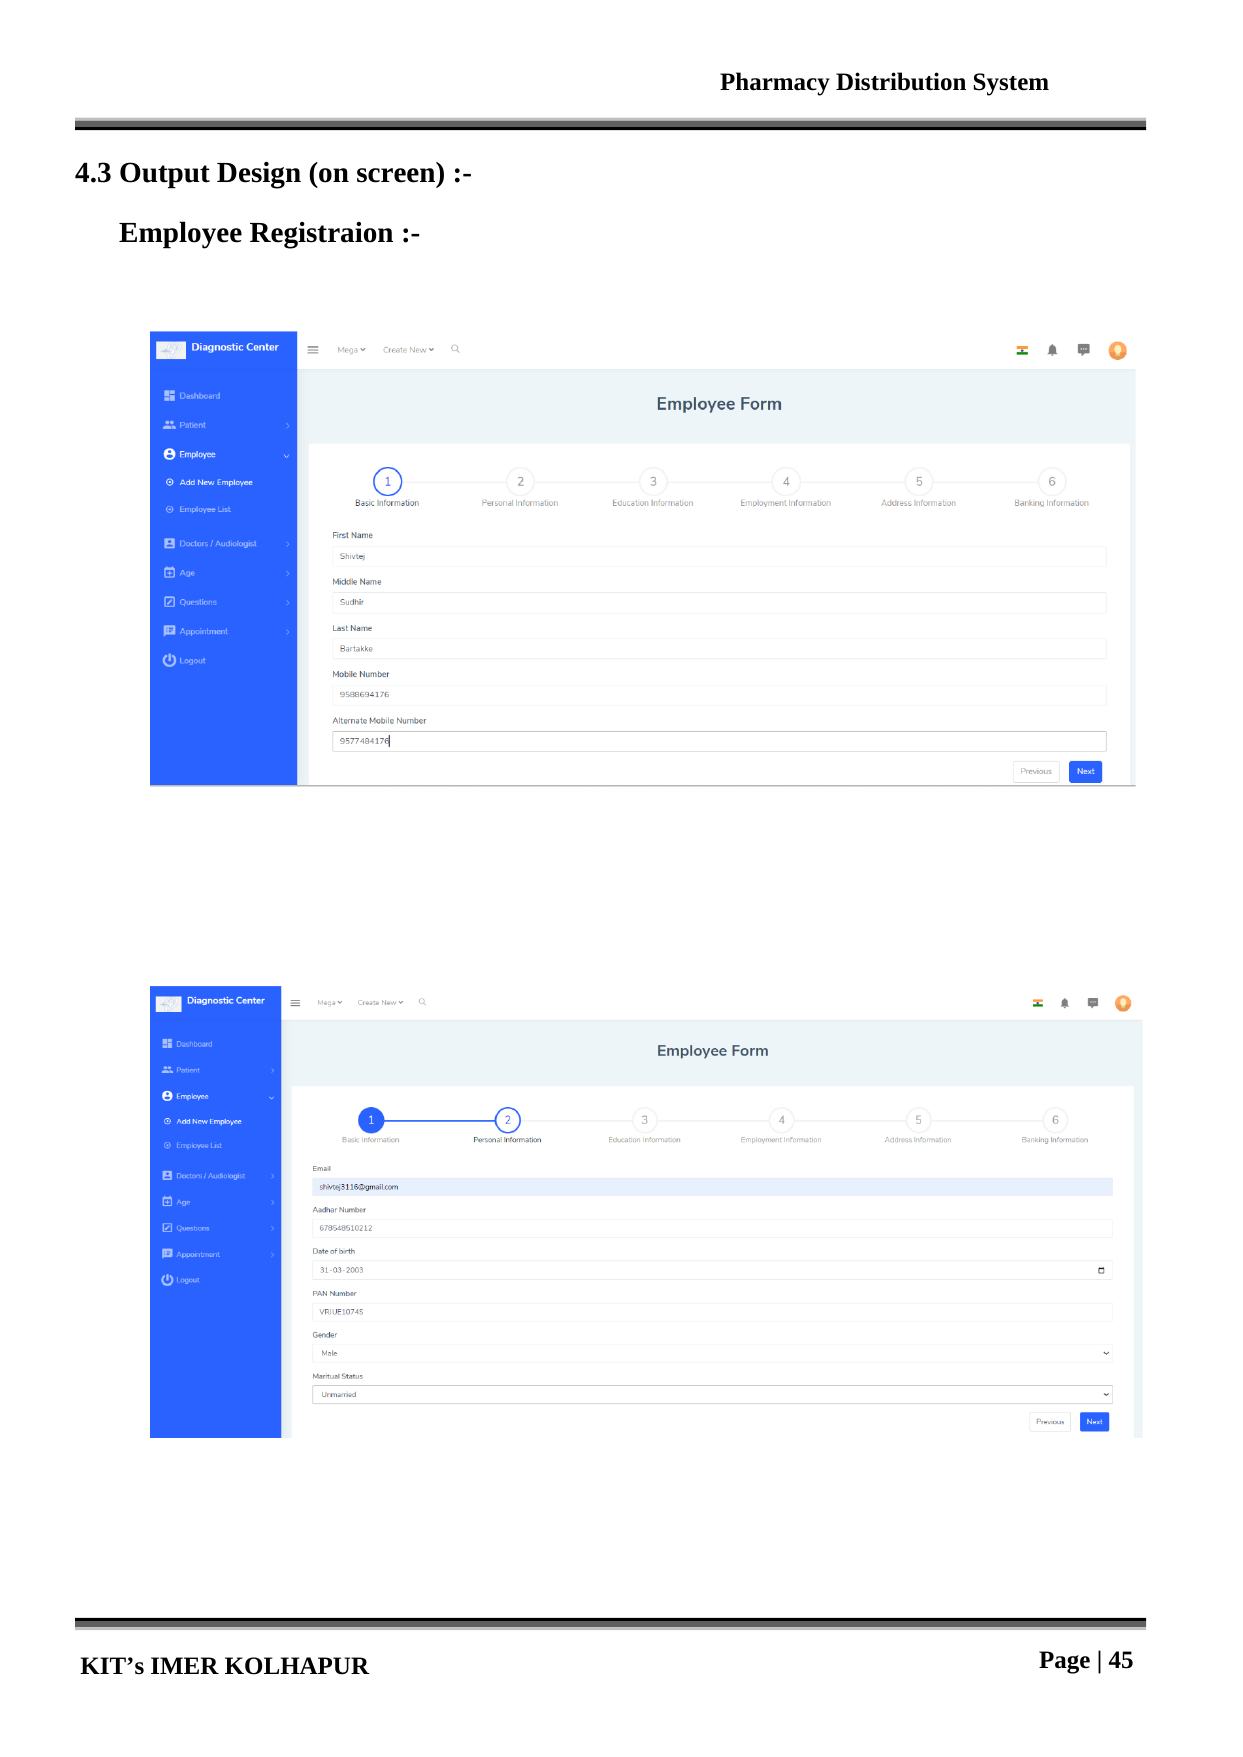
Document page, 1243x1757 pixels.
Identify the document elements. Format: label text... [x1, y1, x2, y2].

picture [150, 985, 1143, 1438]
list Output Design (on screen) :- [75, 156, 1116, 189]
picture [150, 328, 1136, 787]
list Employee Registraion :- [119, 216, 1116, 249]
